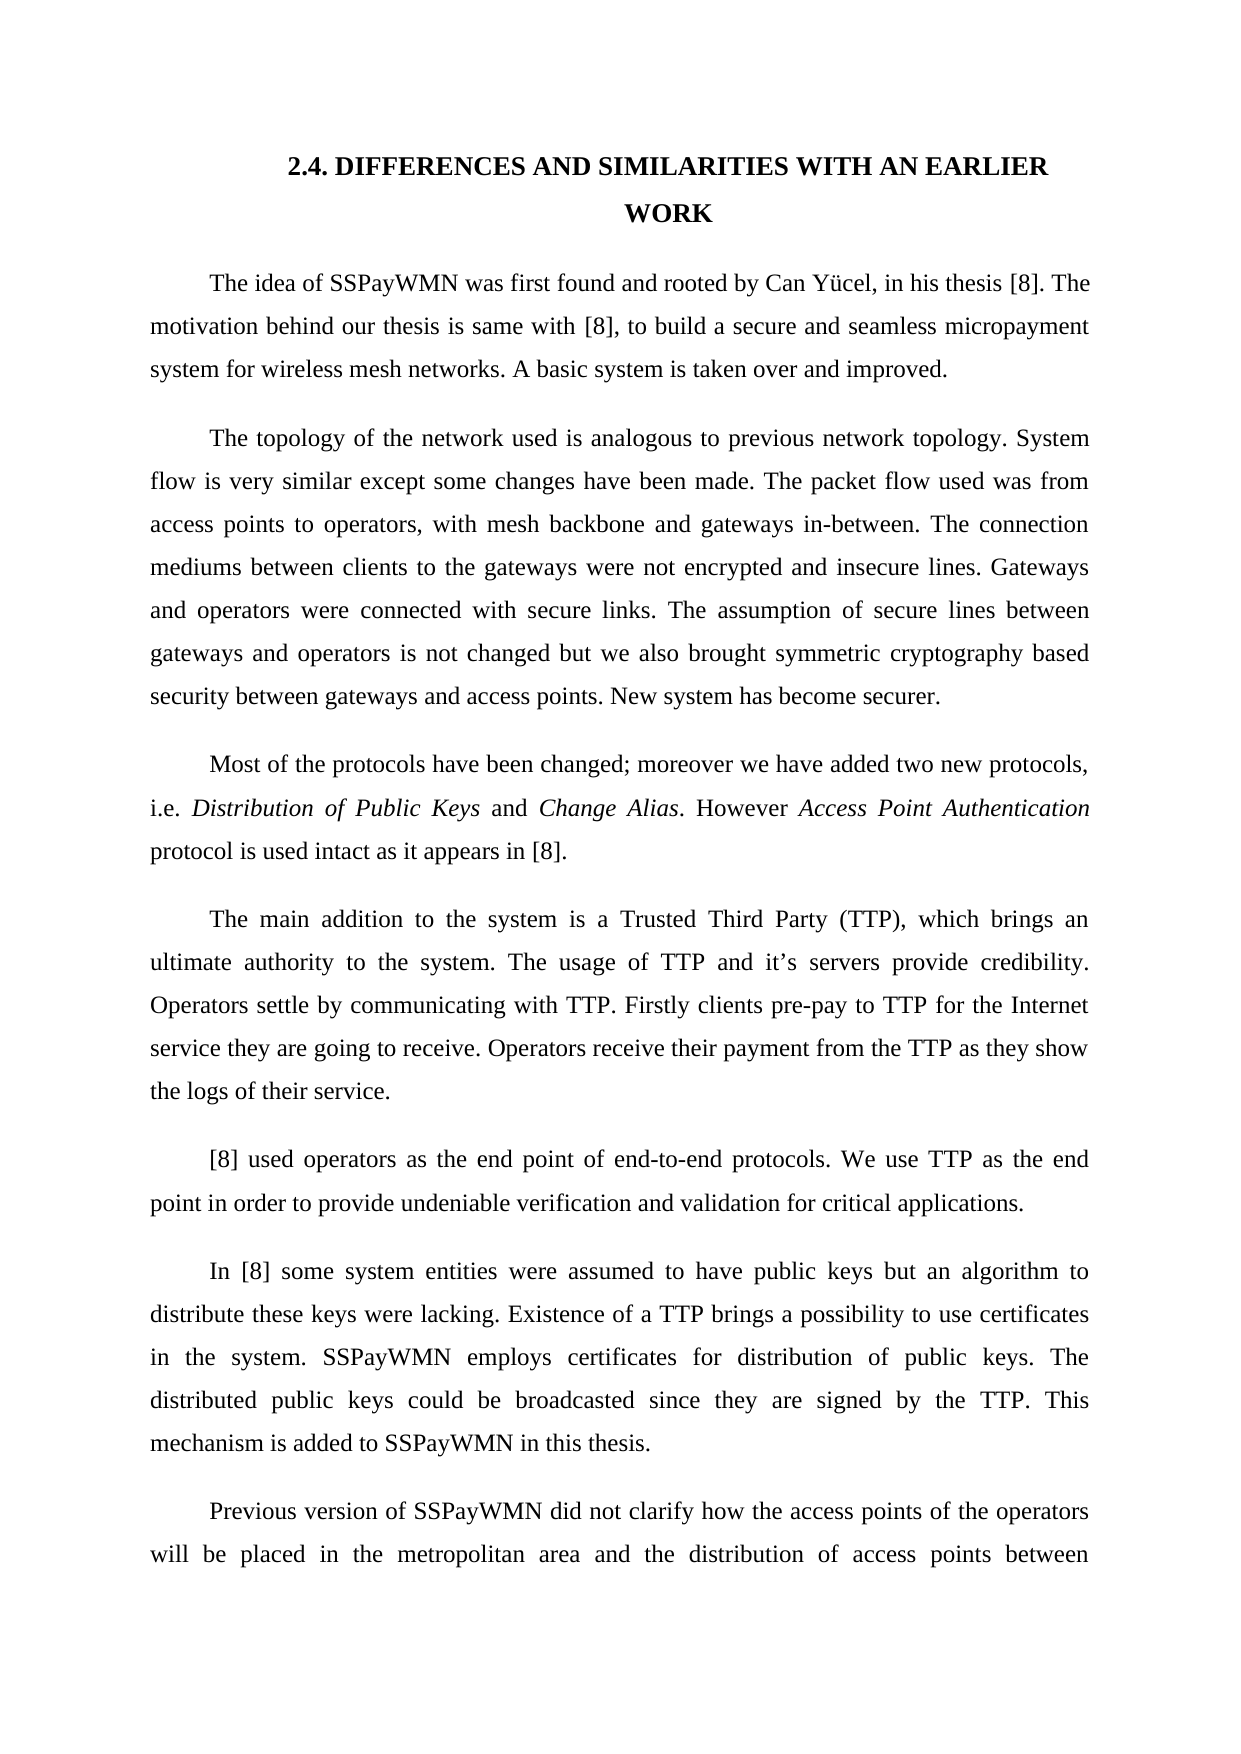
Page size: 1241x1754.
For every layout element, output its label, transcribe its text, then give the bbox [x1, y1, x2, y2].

text The topology of the network used is analogous to previous network topology. System flow is very similar except some changes have been made. The packet flow used was from access points to operators, with mesh backbone and gateways in-between. The connection mediums between clients to the gateways were not encrypted and insecure lines. Gateways and operators were connected with secure links. The assumption of secure lines between gateways and operators is not changed but we also brought symmetric cryptography based security between gateways and access points. New system has become securer. [150, 423, 1090, 710]
text In [8] some system entities were assumed to have public keys but an algorithm to distribute these keys were lacking. Existence of a TTP brings a possibility to use certificates in the system. SSPayWMN employs certificates for distribution of public keys. The distributed public keys could be broadcasted since they are signed by the TTP. This mechanism is added to SSPayWMN in this thesis. [150, 1256, 1090, 1457]
subtitle 2.4. DIFFERENCES AND SIMILARITIES WITH AN EARLIER WORK [246, 150, 1090, 228]
text [8] used operators as the end point of end-to-end protocols. We use TTP as the end point in order to provide undeniable verification and validation for critical applications. [150, 1144, 1090, 1216]
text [150, 1496, 1090, 1568]
text Most of the protocols have been changed; moreover we have added two new protocols, i.e. Distribution of Public Keys and Change Alias. However Access Point Authentication protocol is used intact as it appears in [8]. [150, 749, 1090, 864]
text The idea of SSPayWMN was first found and rooted by Can Yücel, in his thesis [8]. The motivation behind our thesis is same with [8], to build a secure and seamless micropayment system for wireless mesh networks. A basic system is taken over and improved. [150, 268, 1090, 383]
text The main addition to the system is a Trusted Third Party (TTP), which brings an ultimate authority to the system. The usage of TTP and it’s servers provide credibility. Operators settle by communicating with TTP. Firstly clients pre-pay to TTP for the Internet service they are going to receive. Operators receive their payment from the TTP as they show the logs of their service. [150, 904, 1090, 1105]
